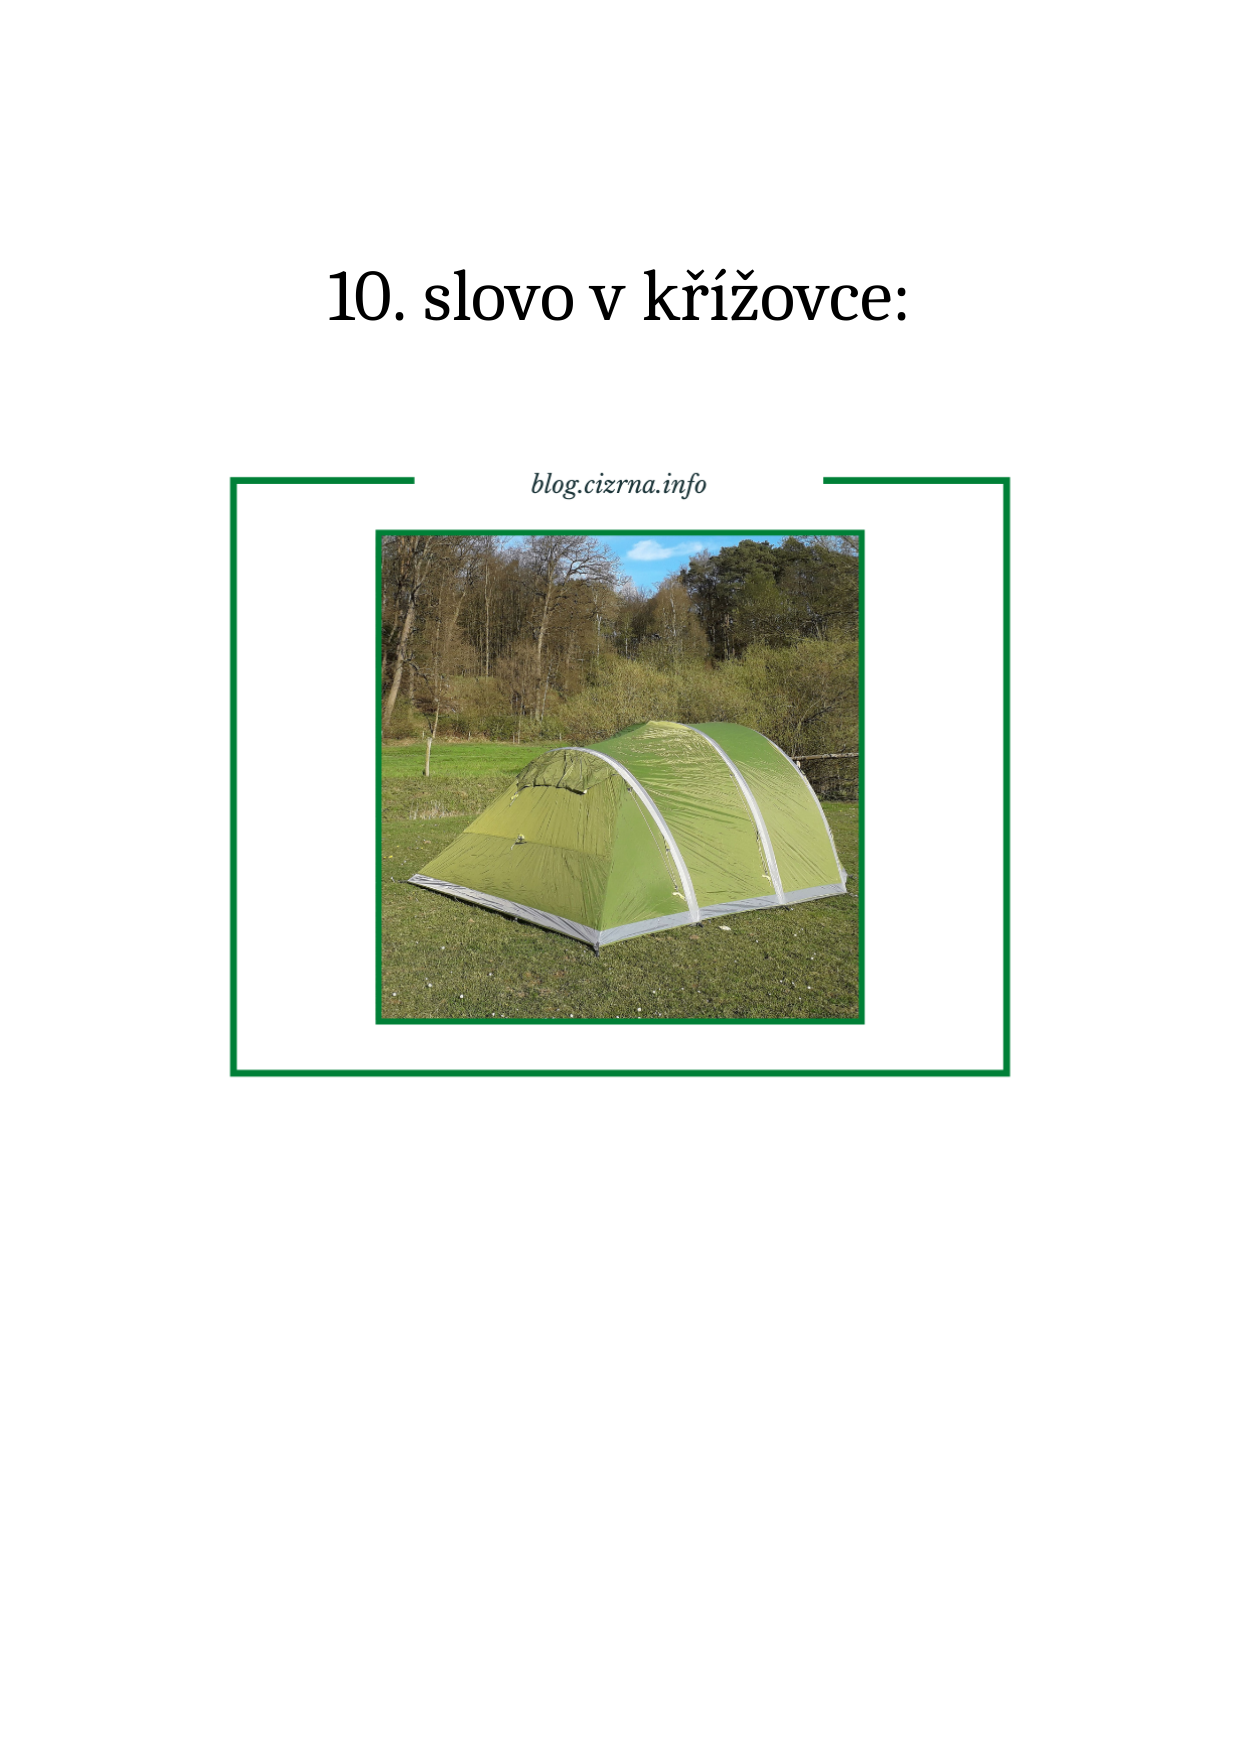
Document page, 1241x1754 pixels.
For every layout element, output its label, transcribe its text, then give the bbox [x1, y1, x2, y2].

picture [147, 362, 1093, 1155]
text 10. slovo v křížovce: [148, 255, 1093, 339]
